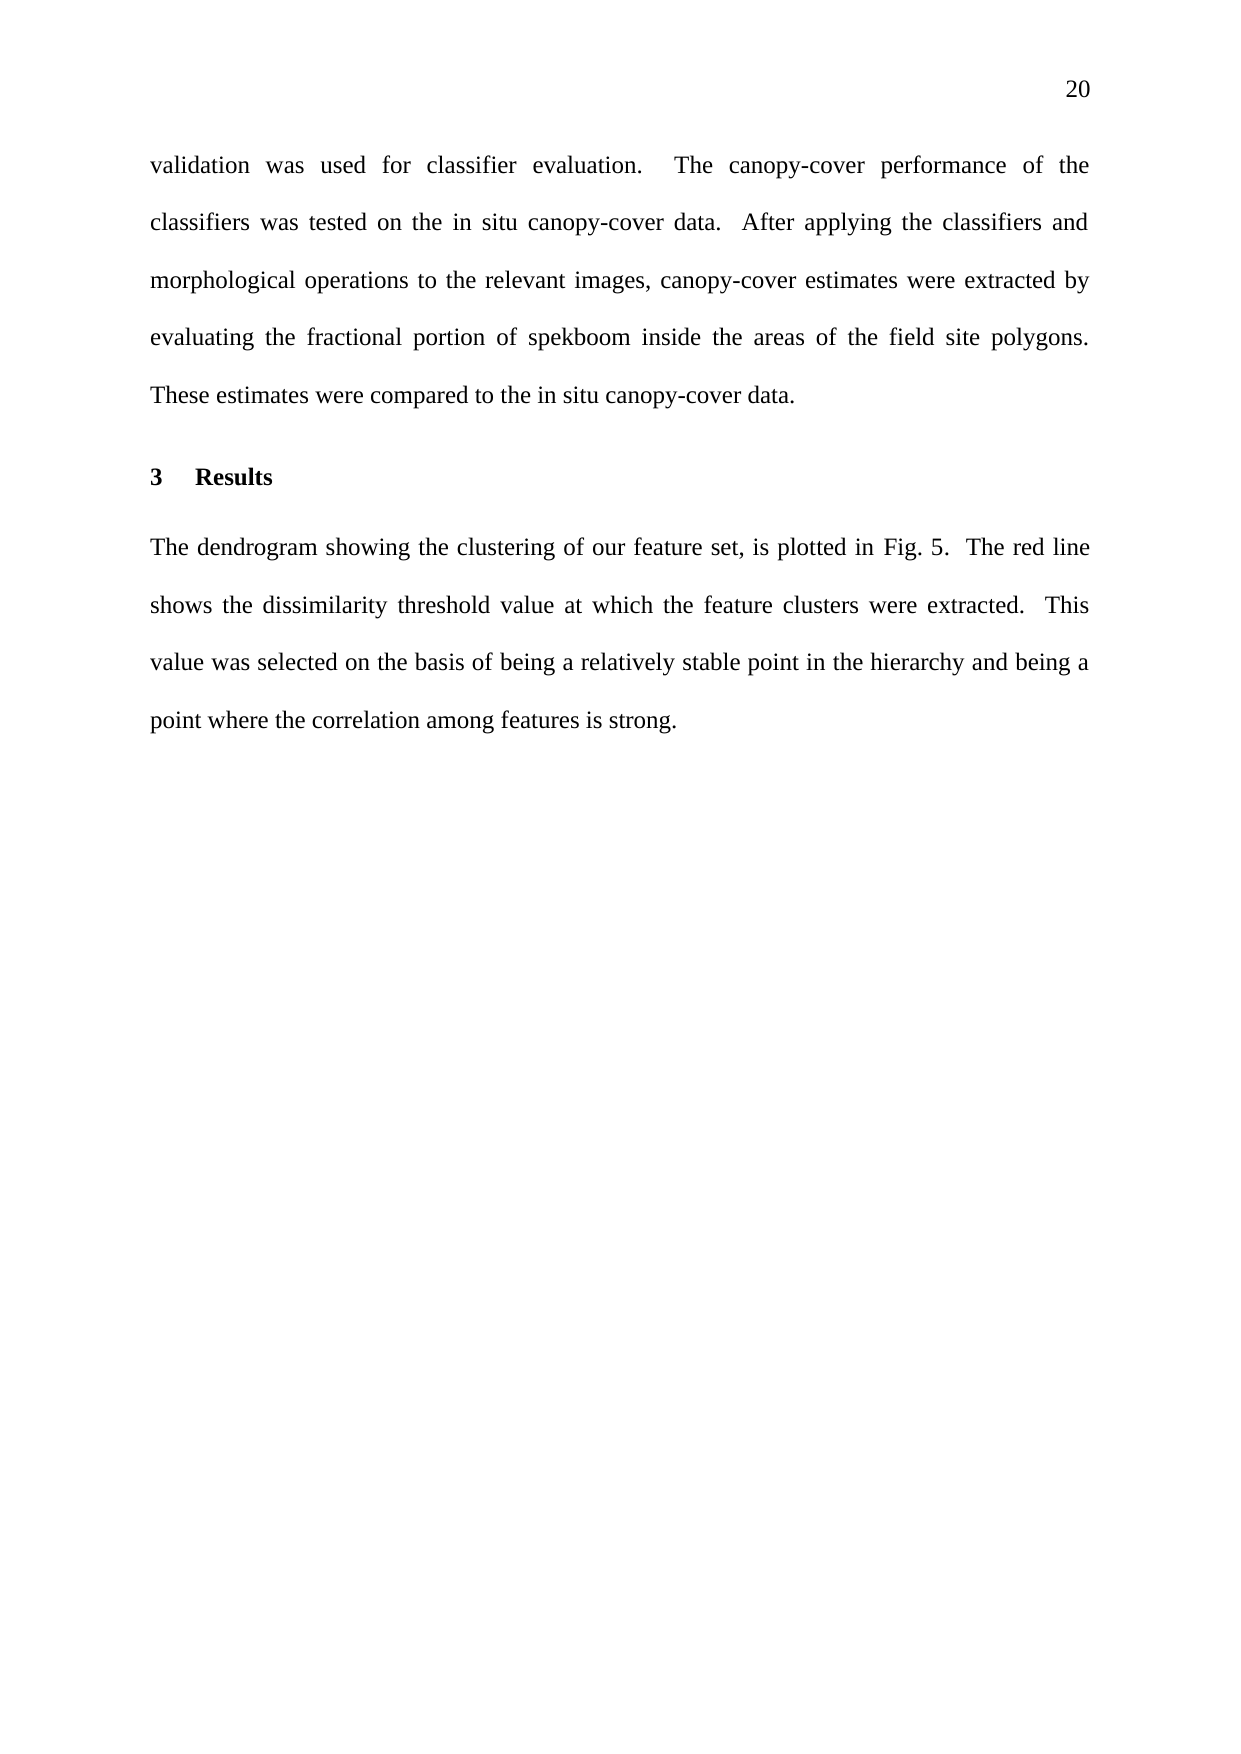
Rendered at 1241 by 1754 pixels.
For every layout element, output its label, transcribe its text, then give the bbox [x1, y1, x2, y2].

subtitle Results [150, 462, 1090, 491]
text The dendrogram showing the clustering of our feature set, is plotted in Fig. 5. The red line shows the dissimilarity threshold value at which the feature clusters were extracted. This value was selected on the basis of being a relatively stable point in the hierarchy and being a point where the correlation among features is strong. [150, 532, 1090, 734]
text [150, 150, 1090, 409]
